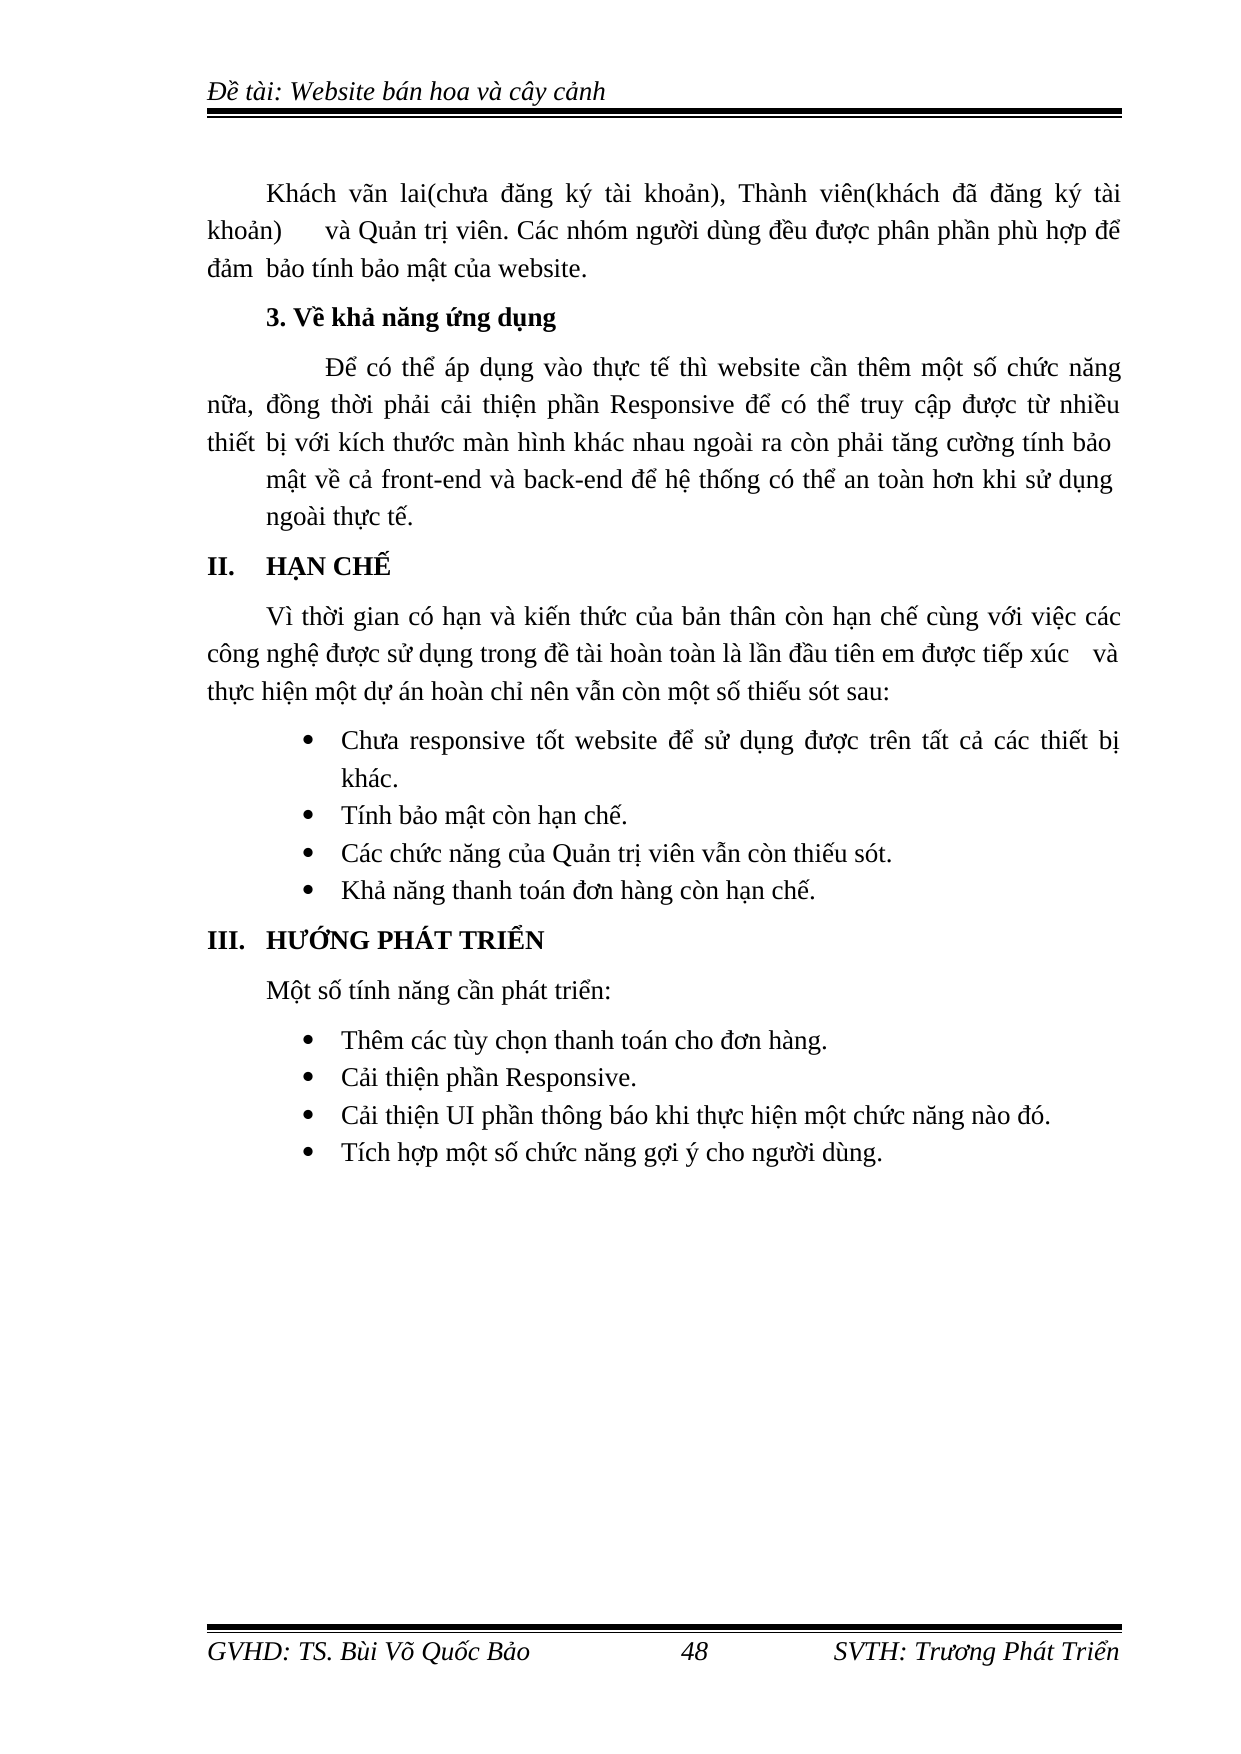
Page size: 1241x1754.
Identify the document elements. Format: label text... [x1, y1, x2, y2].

list Tích hợp một số chức năng gợi ý cho người dùng. [303, 1136, 1122, 1167]
list Cải thiện UI phần thông báo khi thực hiện một chức năng nào đó. [303, 1099, 1122, 1130]
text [207, 177, 1122, 283]
list Các chức năng của Quản trị viên vẫn còn thiếu sót. [303, 837, 1122, 868]
list Chưa responsive tốt website để sử dụng được trên tất cả các thiết bị khác. [303, 724, 1122, 793]
text Để có thể áp dụng vào thực tế thì website cần thêm một số chức năng nữa, đồng thời phải cải thiện phần Responsive để có thể truy cập được từ nhiều thiết bị với kích thước màn hình khác nhau ngoài ra còn phải tăng cường tính bảo mật về cả front-end và back-end để hệ thống có thể an toàn hơn khi sử dụng ngoài thực tế. [207, 351, 1122, 532]
text III. HƯỚNG PHÁT TRIỂN [207, 924, 1122, 955]
text II. HẠN CHẾ [207, 550, 1122, 581]
list Cải thiện phần Responsive. [303, 1061, 1122, 1092]
list Tính bảo mật còn hạn chế. [303, 799, 1122, 830]
list Khả năng thanh toán đơn hàng còn hạn chế. [303, 874, 1122, 905]
list Thêm các tùy chọn thanh toán cho đơn hàng. [303, 1024, 1122, 1055]
text 3. Về khả năng ứng dụng [207, 302, 1122, 333]
text Một số tính năng cần phát triển: [207, 974, 1122, 1005]
text Vì thời gian có hạn và kiến thức của bản thân còn hạn chế cùng với việc các công nghệ được sử dụng trong đề tài hoàn toàn là lần đầu tiên em được tiếp xúc và thực hiện một dự án hoàn chỉ nên vẫn còn một số thiếu sót sau: [207, 600, 1122, 706]
